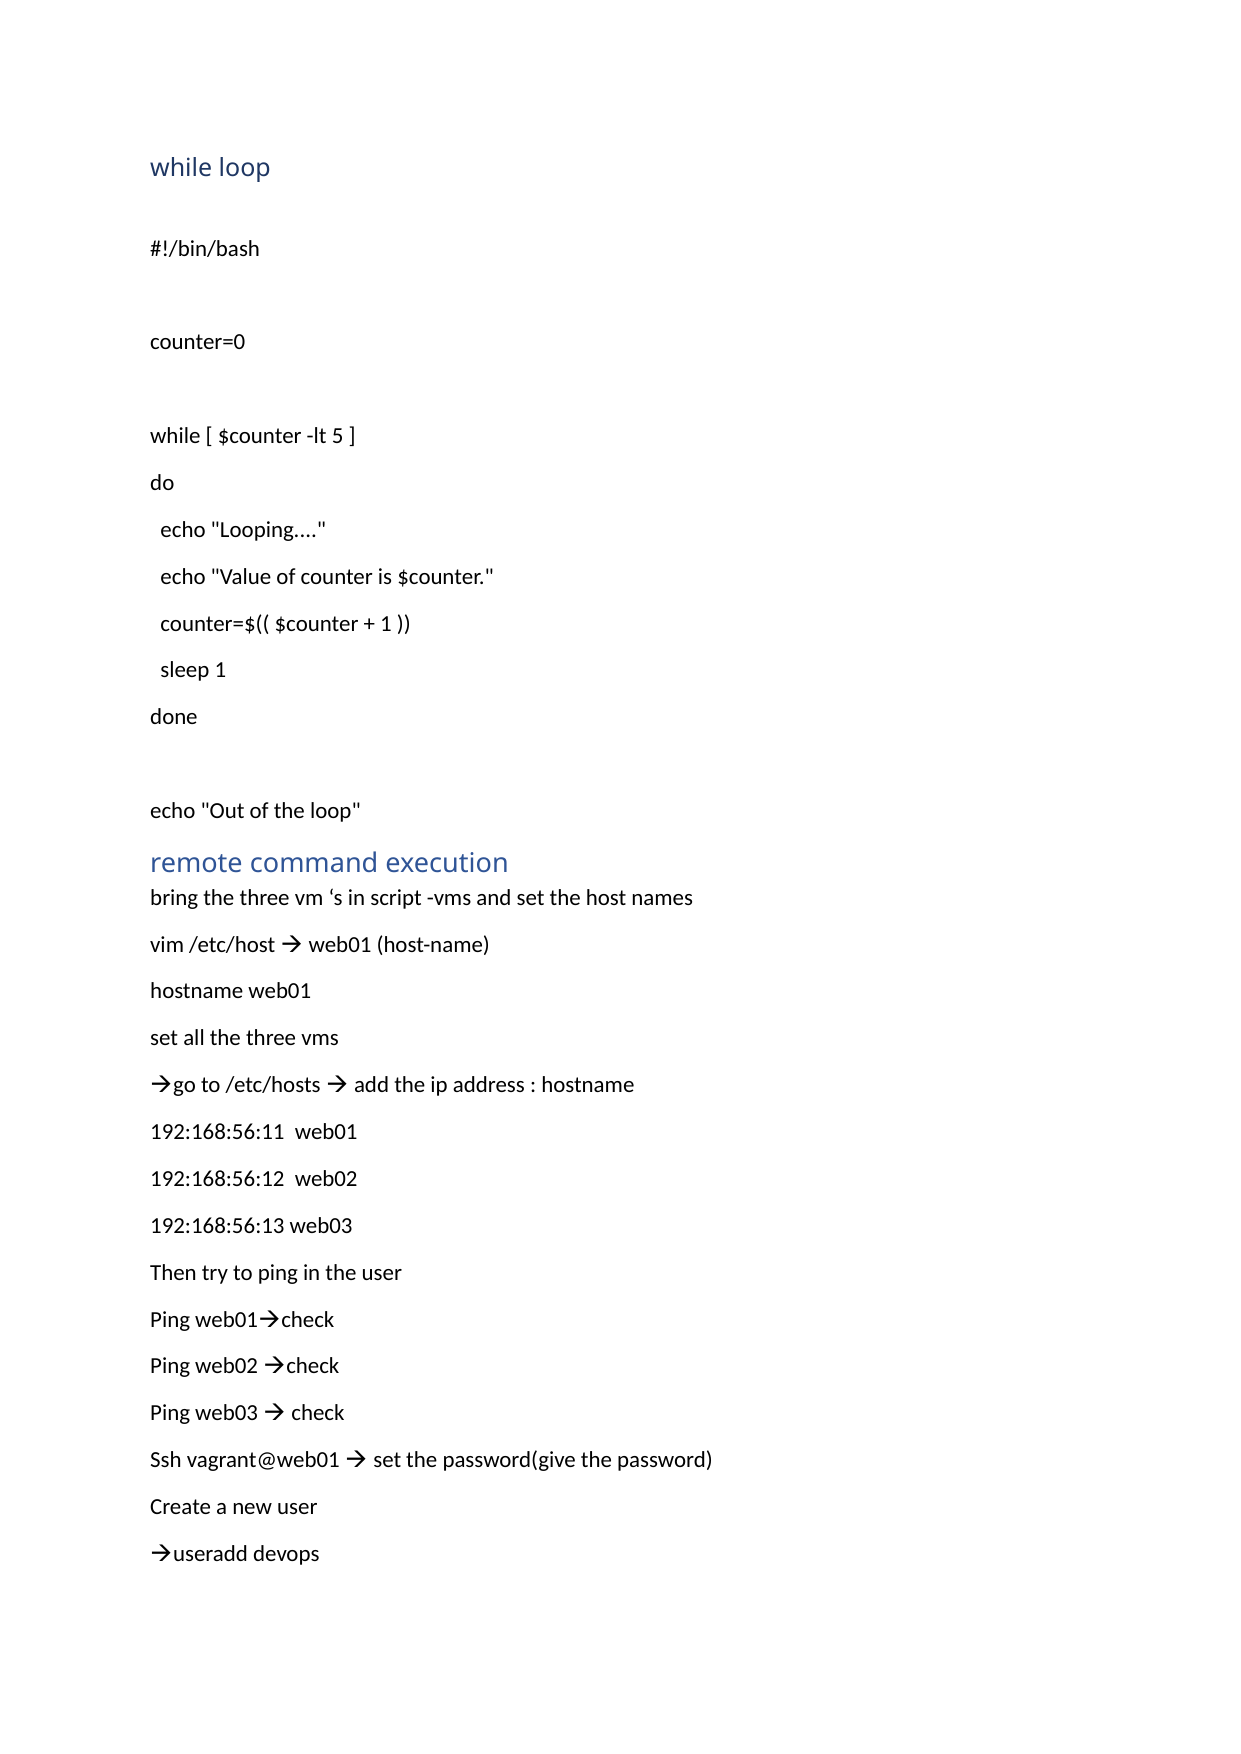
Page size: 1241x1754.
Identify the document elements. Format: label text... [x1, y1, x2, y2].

text counter=$(( $counter + 1 )) [150, 609, 1090, 637]
subtitle remote command execution [150, 843, 1090, 880]
text 192:168:56:12 web02 [150, 1164, 1090, 1192]
text hostname web01 [150, 977, 1090, 1004]
text #!/bin/bash [150, 234, 1090, 262]
text counter=0 [150, 327, 1090, 355]
subtitle while loop [150, 150, 1090, 184]
text echo "Out of the loop" [150, 796, 1090, 824]
text bring the three vm ‘s in script -vms and set the host names [150, 883, 1090, 911]
text Ping web01check [150, 1305, 1090, 1333]
text vim /etc/host web01 (host-name) [150, 930, 1090, 958]
text go to /etc/hosts add the ip address : hostname [150, 1070, 1090, 1098]
text set all the three vms [150, 1023, 1090, 1051]
text Then try to ping in the user [150, 1258, 1090, 1286]
text done [150, 702, 1090, 730]
text sleep 1 [150, 656, 1090, 683]
text Ssh vagrant@web01 set the password(give the password) [150, 1445, 1090, 1473]
text echo "Looping...." [150, 515, 1090, 543]
text echo "Value of counter is $counter." [150, 562, 1090, 590]
text Create a new user [150, 1492, 1090, 1520]
text while [ $counter -lt 5 ] [150, 421, 1090, 449]
text useradd devops [150, 1539, 1090, 1567]
text 192:168:56:13 web03 [150, 1211, 1090, 1239]
text Ping web03 check [150, 1398, 1090, 1426]
text Ping web02 check [150, 1352, 1090, 1379]
text do [150, 468, 1090, 496]
text 192:168:56:11 web01 [150, 1117, 1090, 1145]
